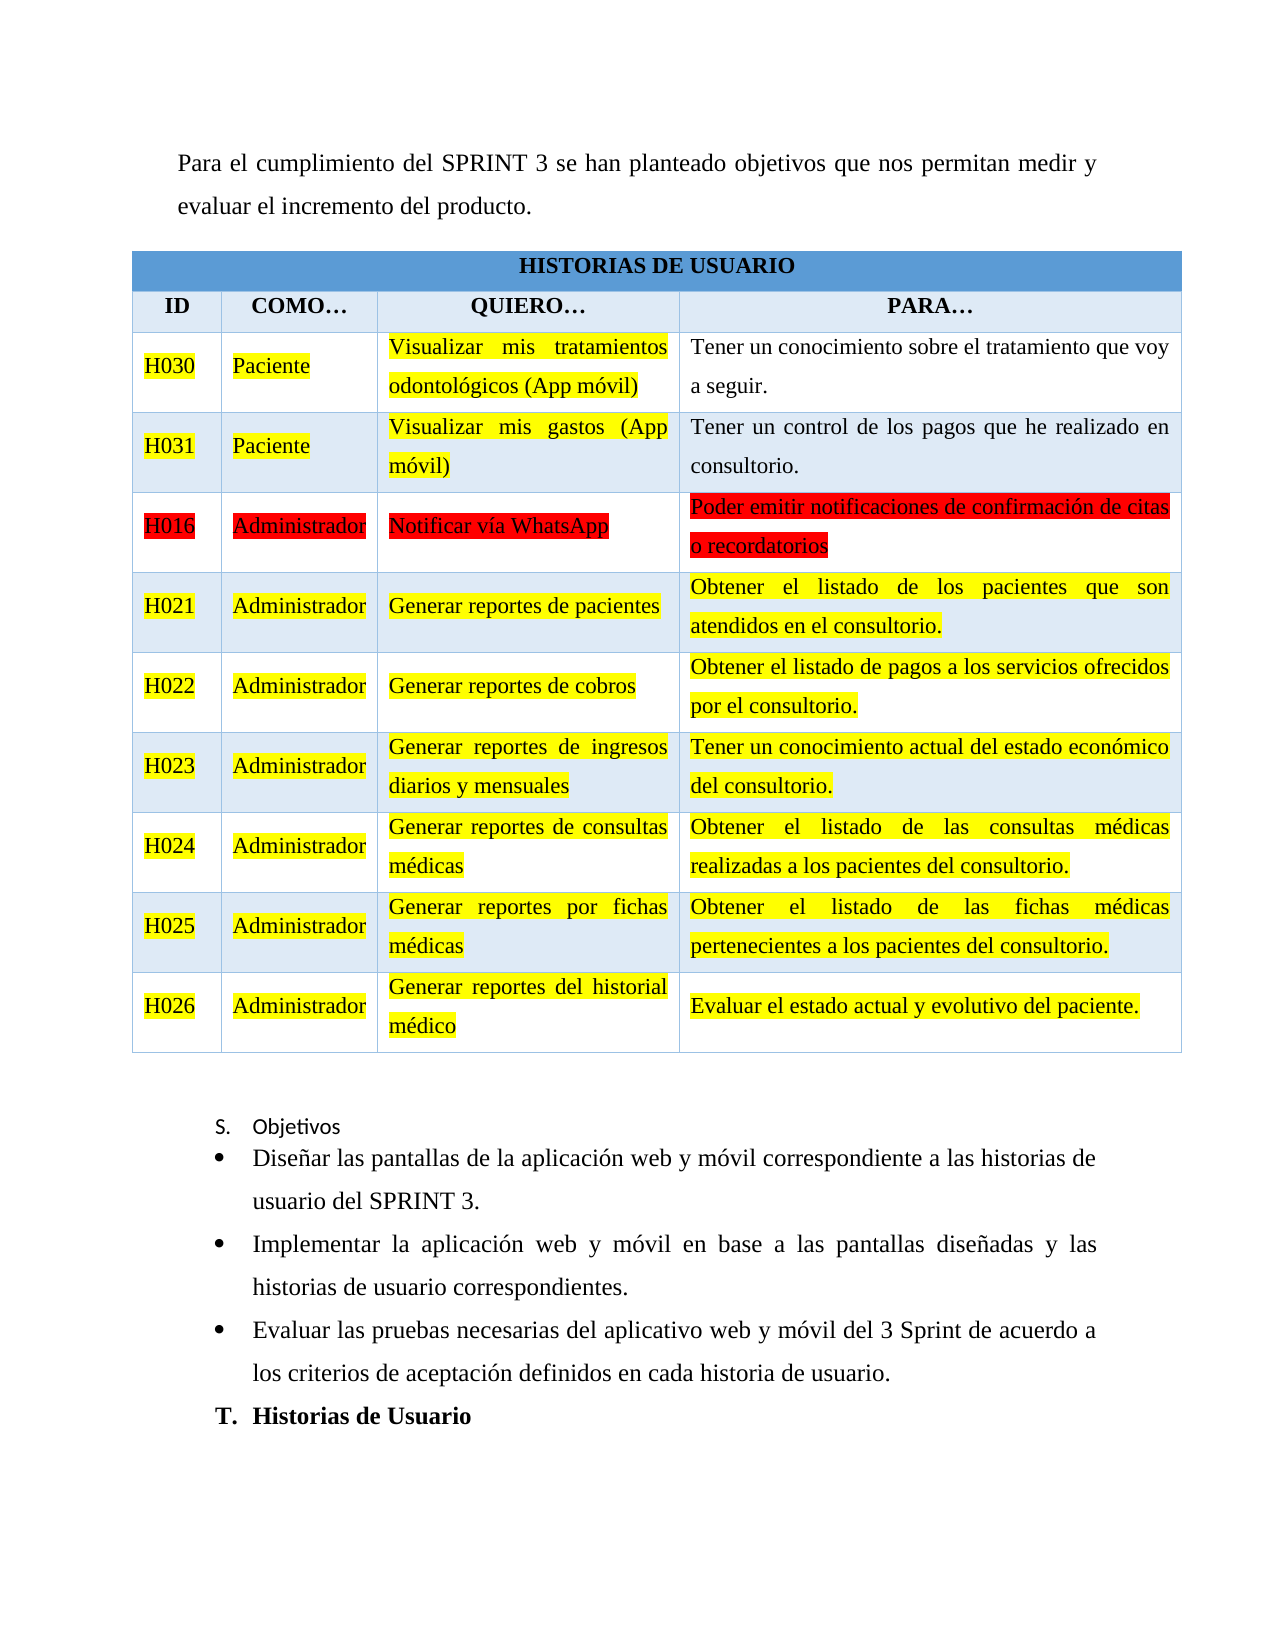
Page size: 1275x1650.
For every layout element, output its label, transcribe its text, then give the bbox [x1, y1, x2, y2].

table_cell Generar reportes de consultas médicas [378, 813, 679, 892]
table_cell Generar reportes de cobros [378, 653, 679, 732]
list Evaluar las pruebas necesarias del aplicativo web y móvil del 3 Sprint de acuerdo a los criterios de aceptación definidos en cada historia de usuario. [215, 1315, 1098, 1387]
text Para el cumplimiento del SPRINT 3 se han planteado objetivos que nos permitan medir y evaluar el incremento del producto. [177, 148, 1098, 219]
table_cell Paciente [222, 413, 377, 492]
table_cell H016 [133, 493, 221, 572]
table_cell COMO… [222, 292, 377, 332]
table_cell H021 [133, 573, 221, 652]
table_cell Administrador [222, 893, 377, 972]
table_cell Tener un control de los pagos que he realizado en consultorio. [680, 413, 1181, 492]
table_cell H024 [133, 813, 221, 892]
table_cell Obtener el listado de las fichas médicas pertenecientes a los pacientes del consultorio. [680, 893, 1181, 972]
table_cell Visualizar mis tratamientos odontológicos (App móvil) [378, 333, 679, 412]
table_cell Tener un conocimiento sobre el tratamiento que voy a seguir. [680, 333, 1181, 412]
table_cell Administrador [222, 973, 377, 1052]
table_cell Generar reportes del historial médico [378, 973, 679, 1052]
table_cell H031 [133, 413, 221, 492]
table_cell Notificar vía WhatsApp [378, 493, 679, 572]
table_cell Poder emitir notificaciones de confirmación de citas o recordatorios [680, 493, 1181, 572]
table_cell Visualizar mis gastos (App móvil) [378, 413, 679, 492]
table_cell Tener un conocimiento actual del estado económico del consultorio. [680, 733, 1181, 812]
table_cell H022 [133, 653, 221, 732]
list Diseñar las pantallas de la aplicación web y móvil correspondiente a las historias de usuario del SPRINT 3. [215, 1143, 1098, 1214]
table_cell Generar reportes de ingresos diarios y mensuales [378, 733, 679, 812]
table_cell Administrador [222, 493, 377, 572]
table_cell H023 [133, 733, 221, 812]
table_cell Administrador [222, 653, 377, 732]
table_cell Paciente [222, 333, 377, 412]
table_cell H026 [133, 973, 221, 1052]
table_cell H025 [133, 893, 221, 972]
list Implementar la aplicación web y móvil en base a las pantallas diseñadas y las historias de usuario correspondientes. [215, 1229, 1098, 1301]
table_cell QUIERO… [378, 292, 679, 332]
table_cell Generar reportes de pacientes [378, 573, 679, 652]
table_cell Obtener el listado de pagos a los servicios ofrecidos por el consultorio. [680, 653, 1181, 732]
table_cell PARA… [680, 292, 1181, 332]
table_cell Obtener el listado de los pacientes que son atendidos en el consultorio. [680, 573, 1181, 652]
table_cell H030 [133, 333, 221, 412]
table_cell ID [133, 292, 221, 332]
table_cell Administrador [222, 573, 377, 652]
list Objetivos [215, 1112, 1098, 1141]
table_cell Administrador [222, 813, 377, 892]
table_header HISTORIAS DE USUARIO [133, 252, 1181, 291]
table_cell Generar reportes por fichas médicas [378, 893, 679, 972]
list Historias de Usuario [215, 1401, 1098, 1430]
table_cell Administrador [222, 733, 377, 812]
table_cell Evaluar el estado actual y evolutivo del paciente. [680, 973, 1181, 1052]
table_cell Obtener el listado de las consultas médicas realizadas a los pacientes del consultorio. [680, 813, 1181, 892]
